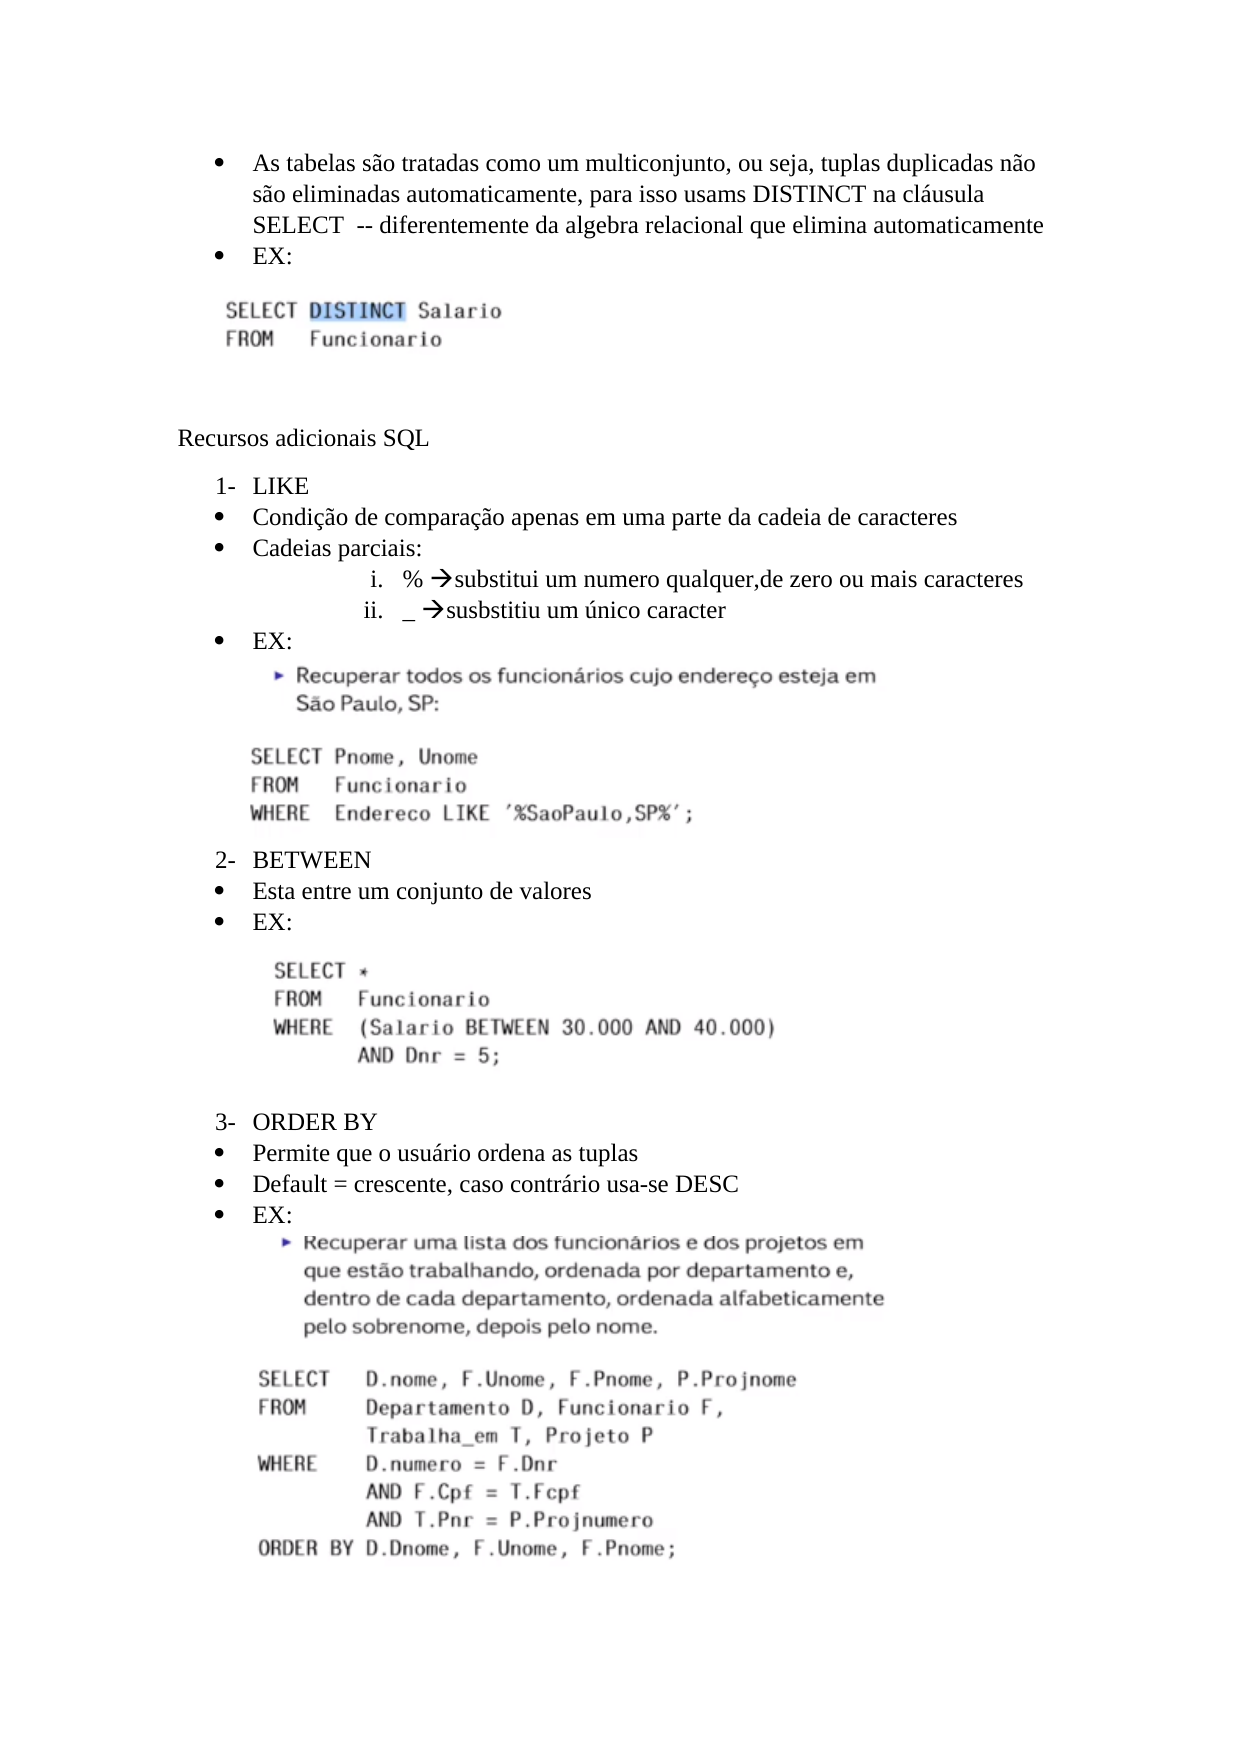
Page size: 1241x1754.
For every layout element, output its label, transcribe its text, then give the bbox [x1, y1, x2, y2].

list EX: [215, 1200, 1063, 1229]
picture [213, 282, 514, 355]
text Recursos adicionais SQL [177, 423, 1063, 452]
list Cadeias parciais: [215, 533, 1063, 562]
list Condição de comparação apenas em uma parte da cadeia de caracteres [215, 502, 1063, 531]
list % substitui um numero qualquer,de zero ou mais caracteres [383, 564, 1063, 593]
list Esta entre um conjunto de valores [215, 876, 1063, 905]
list Permite que o usuário ordena as tuplas [215, 1138, 1063, 1167]
picture [213, 661, 915, 841]
list EX: [215, 907, 1063, 936]
list As tabelas são tratadas como um multiconjunto, ou seja, tuplas duplicadas não são eliminadas automaticamente, para isso usams DISTINCT na cláusula SELECT -- diferentemente da algebra relacional que elimina automaticamente [215, 148, 1063, 238]
list Default = crescente, caso contrário usa-se DESC [215, 1169, 1063, 1198]
list LIKE [215, 471, 1063, 500]
list EX: [215, 241, 1063, 269]
list EX: [215, 626, 1063, 655]
picture [252, 938, 829, 1103]
picture [219, 1236, 910, 1571]
list _ susbstitiu um único caracter [383, 595, 1063, 624]
